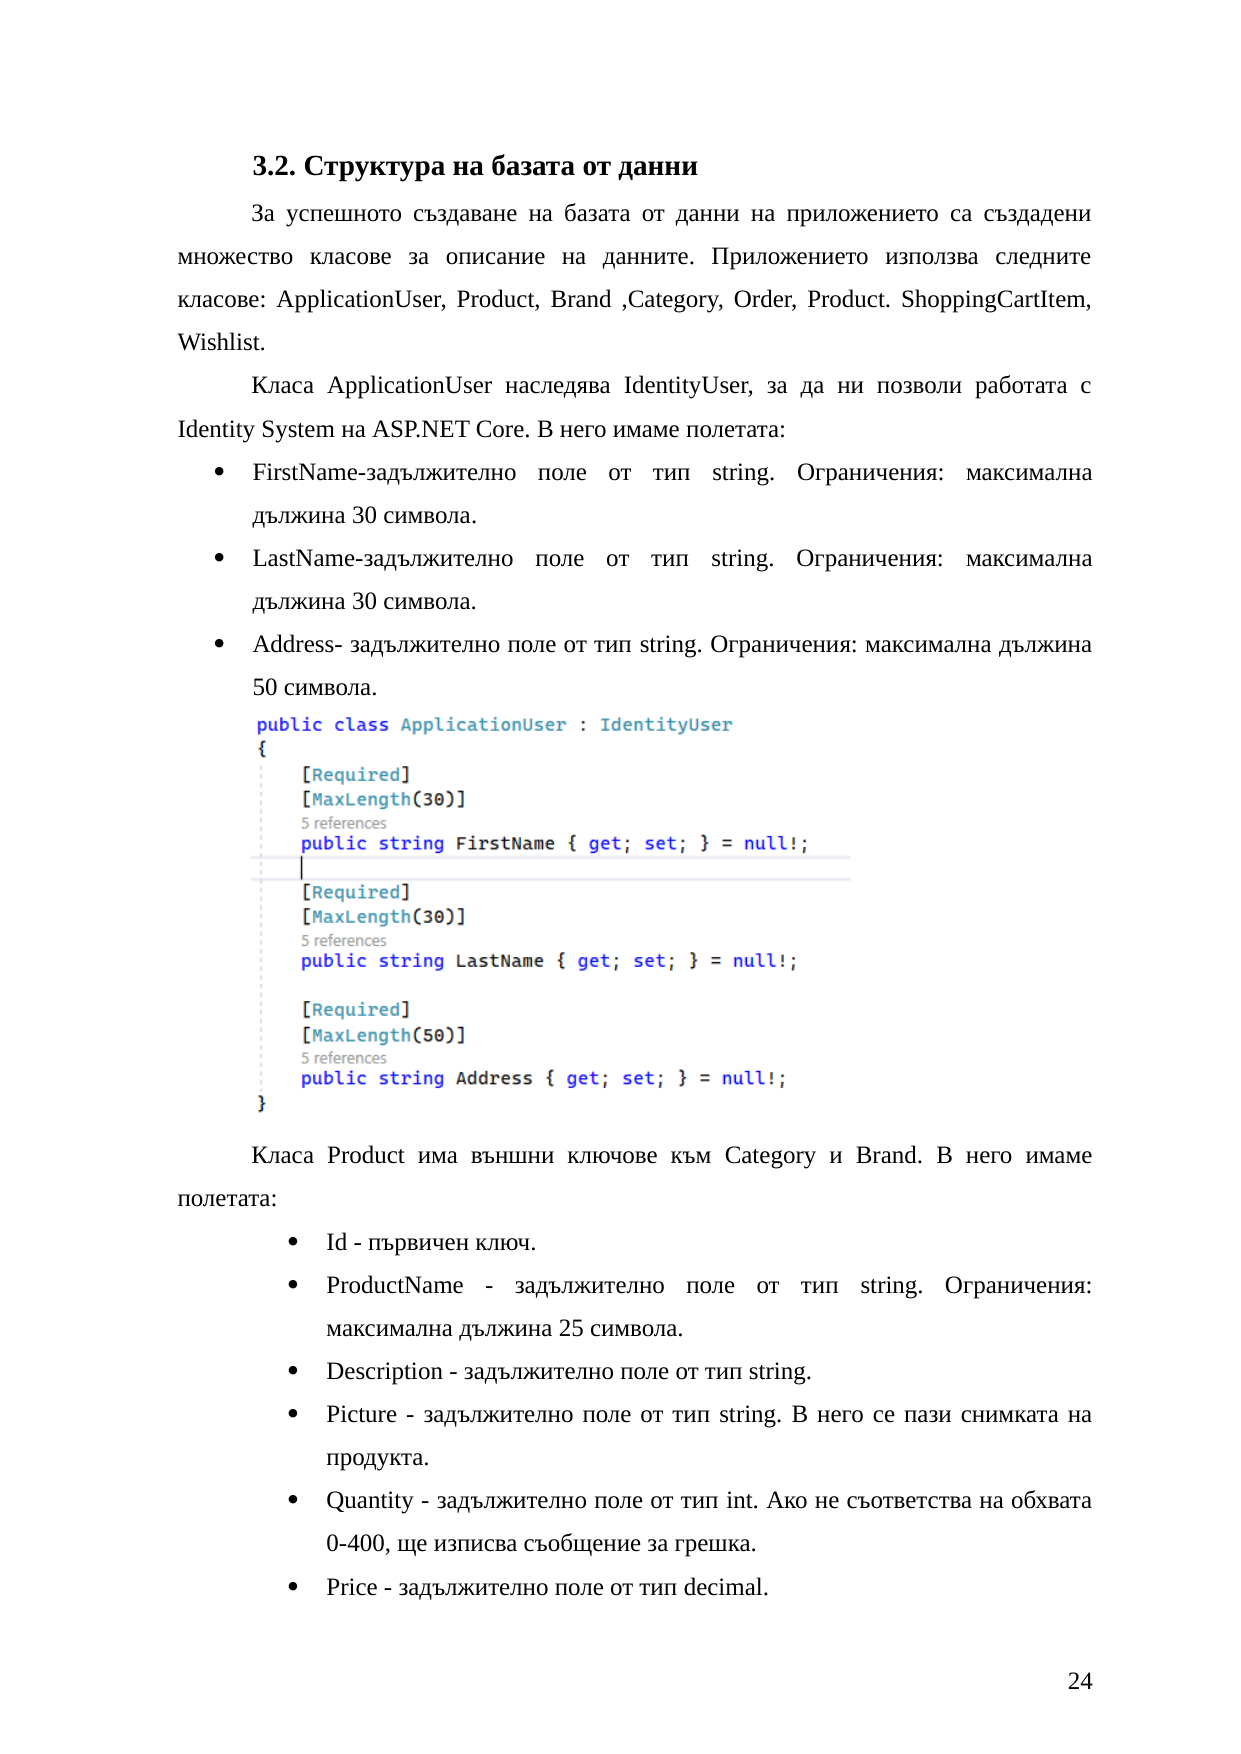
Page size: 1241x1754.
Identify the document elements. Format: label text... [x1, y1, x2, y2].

list ProductName - задължително поле от тип string. Ограничения: максимална дължина 25 символа. [289, 1270, 1092, 1342]
list Description - задължително поле от тип string. [289, 1356, 1092, 1385]
subtitle 3.2. Структура на базата от данни [177, 148, 1092, 181]
list LastName-задължително поле от тип string. Ограничения: максимална дължина 30 символа. [215, 543, 1092, 615]
list Price - задължително поле от тип decimal. [289, 1572, 1092, 1600]
picture [251, 715, 851, 1126]
list Picture - задължително поле от тип string. В него се пази снимката на продукта. [289, 1399, 1092, 1471]
text Класа Product има външни ключове към Category и Brand. В него имаме полетата: [177, 1140, 1092, 1212]
list Address- задължително поле от тип string. Ограничения: максимална дължина 50 символа. [215, 629, 1092, 701]
list Quantity - задължително поле от тип int. Ако не съответства на обхвата 0-400, ще изписва съобщение за грешка. [289, 1485, 1092, 1557]
text За успешното създаване на базата от данни на приложението са създадени множество класове за описание на данните. Приложението използва следните класове: ApplicationUser, Product, Brand ,Category, Order, Product. ShoppingCartItem, Wishlist. [177, 198, 1092, 356]
list FirstName-задължително поле от тип string. Ограничения: максимална дължина 30 символа. [215, 457, 1092, 529]
list Id - първичен ключ. [289, 1227, 1092, 1255]
text Класа ApplicationUser наследява IdentityUser, за да ни позволи работата с Identity System на ASP.NET Core. В него имаме полетата: [177, 371, 1092, 442]
